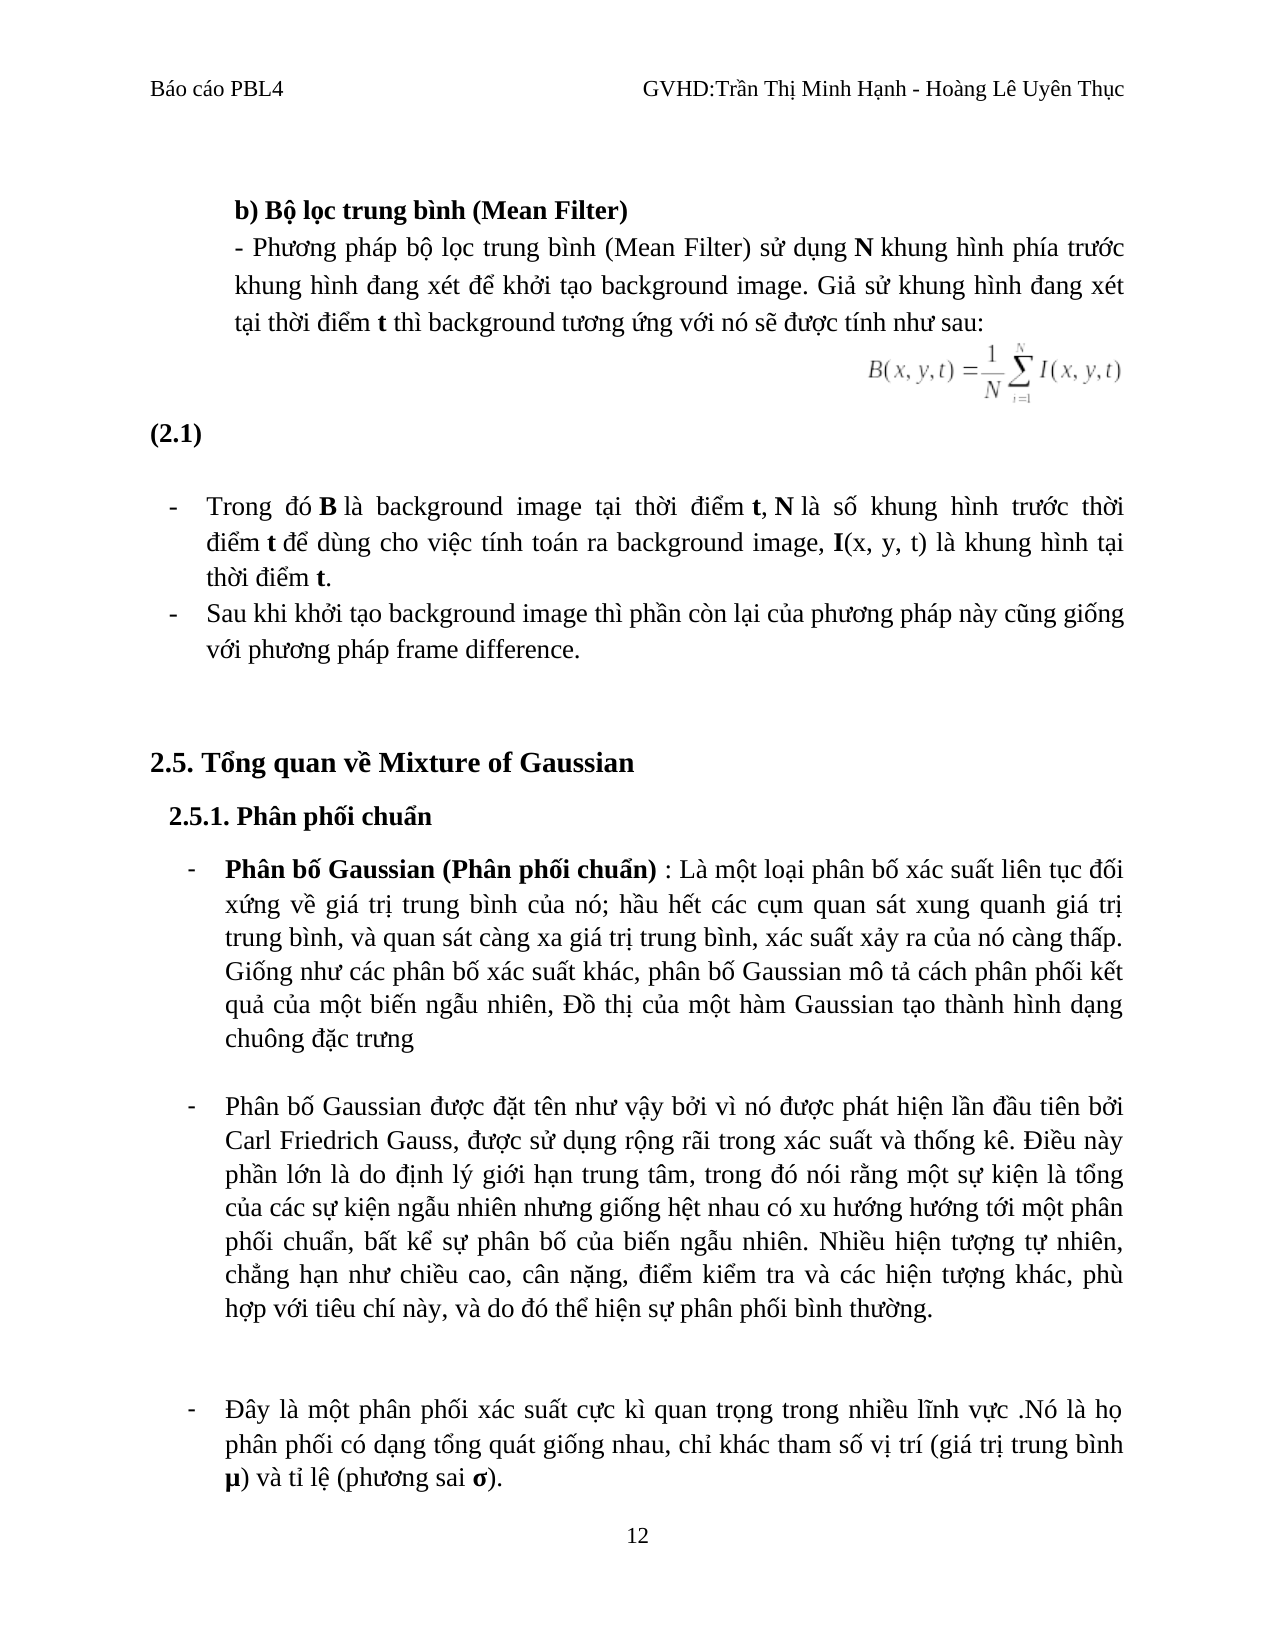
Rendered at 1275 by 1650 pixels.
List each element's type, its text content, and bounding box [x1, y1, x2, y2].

list Phân bố Gaussian (Phân phối chuẩn) : Là một loại phân bố xác suất liên tục đối xứng về giá trị trung bình của nó; hầu hết các cụm quan sát xung quanh giá trị trung bình, và quan sát càng xa giá trị trung bình, xác suất xảy ra của nó càng thấp. Giống như các phân bố xác suất khác, phân bố Gaussian mô tả cách phân phối kết quả của một biến ngẫu nhiên, Đồ thị của một hàm Gaussian tạo thành hình dạng chuông đặc trưng [187, 852, 1125, 1053]
text (2.1) [150, 337, 1125, 448]
list Đây là một phân phối xác suất cực kì quan trọng trong nhiều lĩnh vực .Nó là họ phân phối có dạng tổng quát giống nhau, chỉ khác tham số vị trí (giá trị trung bình μ) và tỉ lệ (phương sai σ). [187, 1392, 1125, 1493]
list Tổng quan về Mixture of Gaussian [150, 745, 1125, 778]
list Trong đó B là background image tại thời điểm t, N là số khung hình trước thời điểm t để dùng cho việc tính toán ra background image, I(x, y, t) là khung hình tại thời điểm t. [169, 490, 1125, 593]
text - Phương pháp bộ lọc trung bình (Mean Filter) sử dụng N khung hình phía trước khung hình đang xét để khởi tạo background image. Giả sử khung hình đang xét tại thời điểm t thì background tương ứng với nó sẽ được tính như sau: [234, 225, 1125, 337]
list 2.5.1. Phân phối chuẩn [169, 800, 1125, 831]
list Sau khi khởi tạo background image thì phần còn lại của phương pháp này cũng giống với phương pháp frame difference. [169, 597, 1125, 664]
text b) Bộ lọc trung bình (Mean Filter) [234, 187, 1125, 225]
list Phân bố Gaussian được đặt tên như vậy bởi vì nó được phát hiện lần đầu tiên bởi Carl Friedrich Gauss, được sử dụng rộng rãi trong xác suất và thống kê. Điều này phần lớn là do định lý giới hạn trung tâm, trong đó nói rằng một sự kiện là tổng của các sự kiện ngẫu nhiên nhưng giống hệt nhau có xu hướng hướng tới một phân phối chuẩn, bất kể sự phân bố của biến ngẫu nhiên. Nhiều hiện tượng tự nhiên, chẳng hạn như chiều cao, cân nặng, điểm kiểm tra và các hiện tượng khác, phù hợp với tiêu chí này, và do đó thể hiện sự phân phối bình thường. [187, 1089, 1125, 1323]
